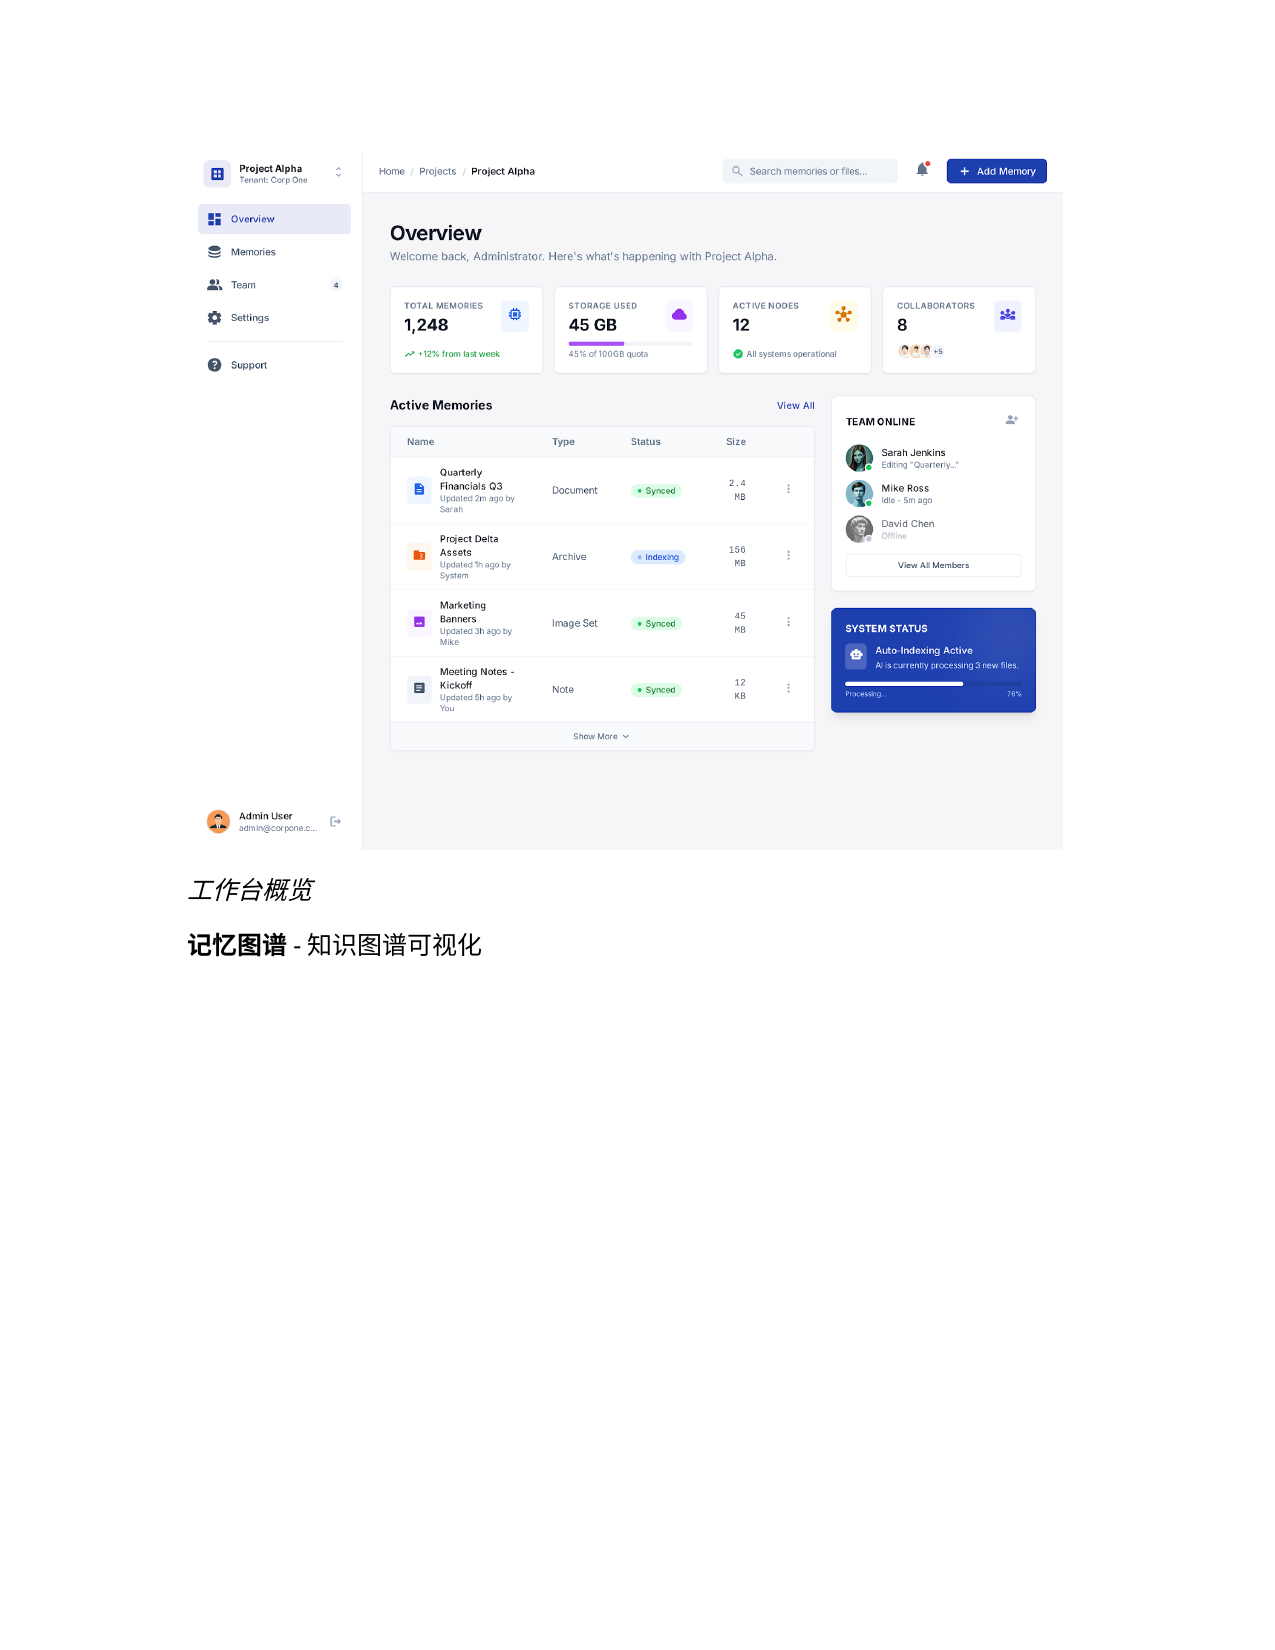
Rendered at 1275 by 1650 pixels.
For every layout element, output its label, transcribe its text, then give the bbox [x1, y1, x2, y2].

text 工作台概览 [187, 871, 1087, 907]
picture [187, 150, 1063, 850]
text 记忆图谱 - 知识图谱可视化 [187, 926, 1087, 962]
